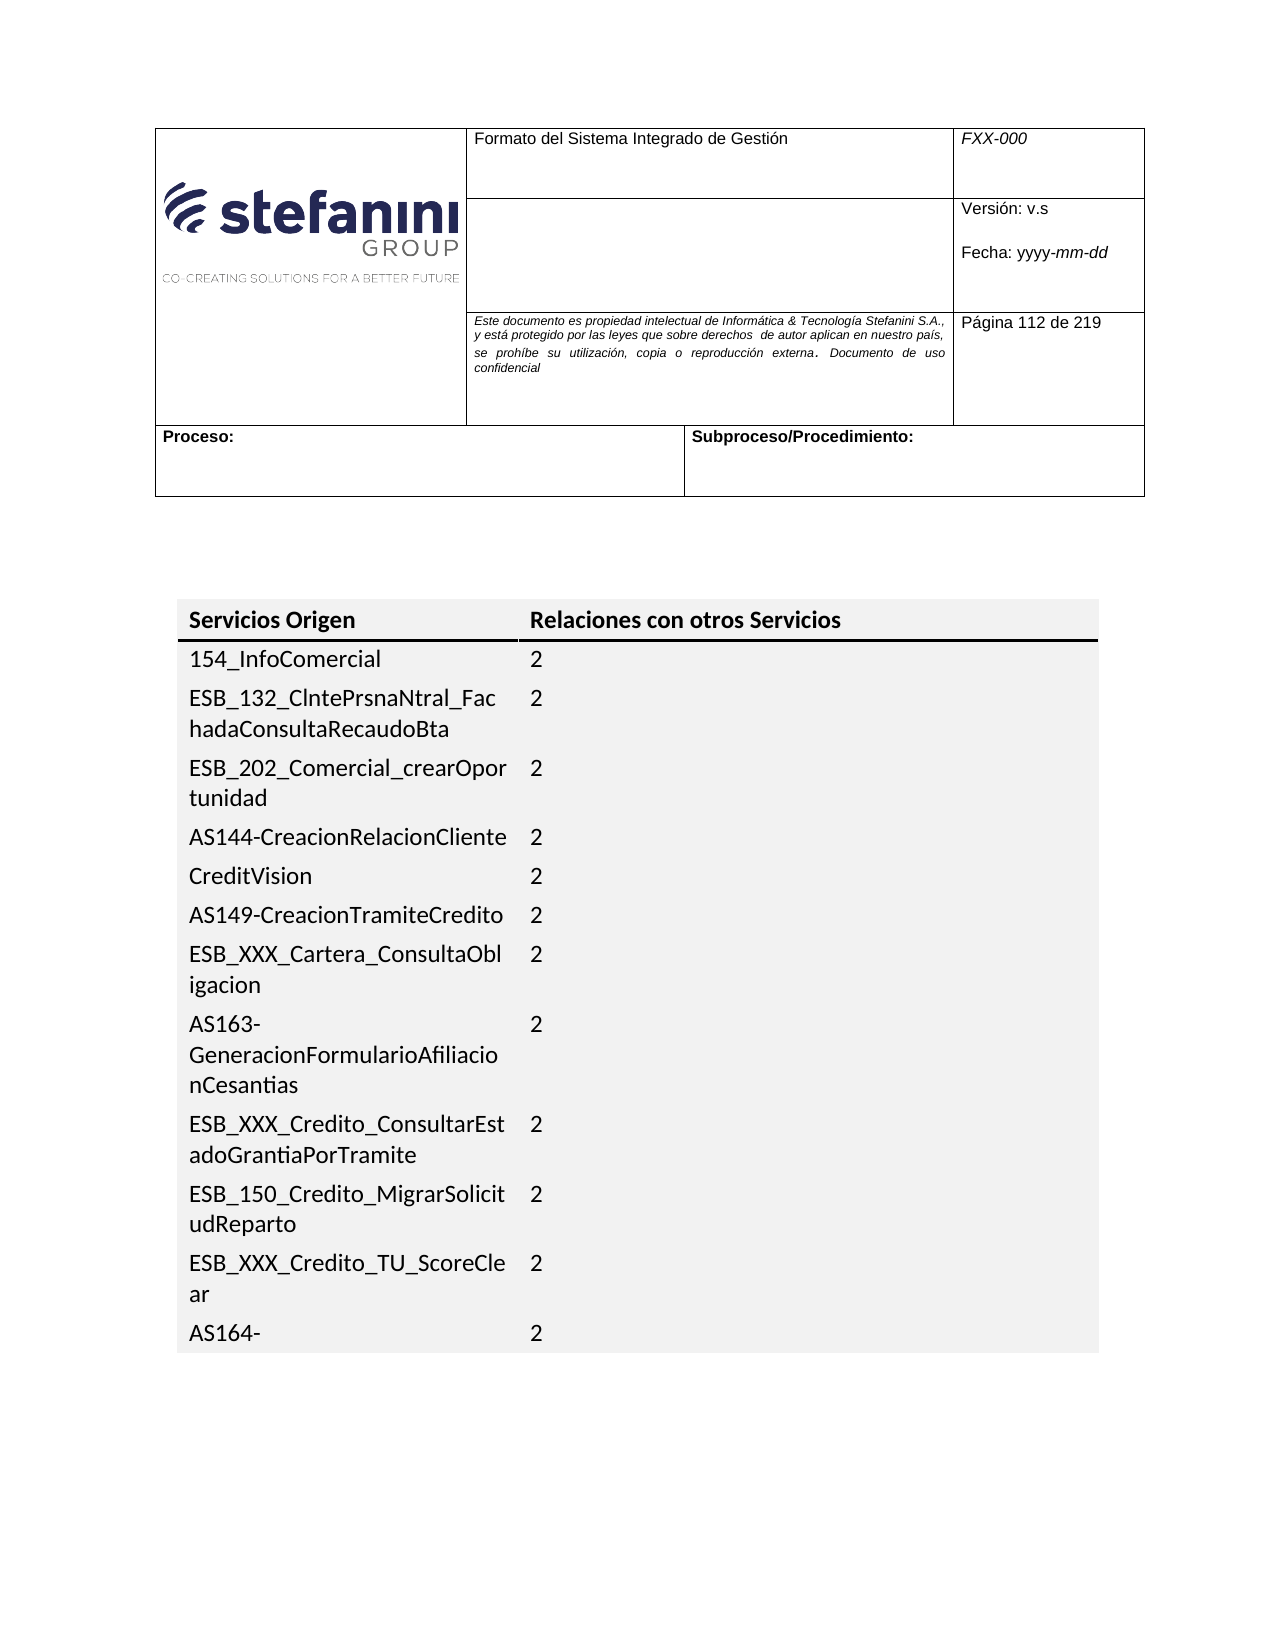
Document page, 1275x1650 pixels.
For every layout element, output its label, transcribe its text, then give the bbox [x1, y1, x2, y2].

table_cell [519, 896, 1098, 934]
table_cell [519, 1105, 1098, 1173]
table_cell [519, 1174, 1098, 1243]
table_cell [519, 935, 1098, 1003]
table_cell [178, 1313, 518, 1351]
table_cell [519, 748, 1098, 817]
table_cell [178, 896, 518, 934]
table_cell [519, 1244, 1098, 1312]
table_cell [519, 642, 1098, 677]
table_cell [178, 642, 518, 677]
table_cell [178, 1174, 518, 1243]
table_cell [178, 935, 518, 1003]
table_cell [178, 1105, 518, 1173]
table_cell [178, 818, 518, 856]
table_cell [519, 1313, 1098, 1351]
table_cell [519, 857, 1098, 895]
table_header Servicios Origen [178, 600, 518, 638]
table_header Relaciones con otros Servicios [519, 600, 1098, 638]
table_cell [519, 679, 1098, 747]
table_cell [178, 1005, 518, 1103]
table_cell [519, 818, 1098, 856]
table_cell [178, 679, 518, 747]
picture [162, 182, 460, 286]
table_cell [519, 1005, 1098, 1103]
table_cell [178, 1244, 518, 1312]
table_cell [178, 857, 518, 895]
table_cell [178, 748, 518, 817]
